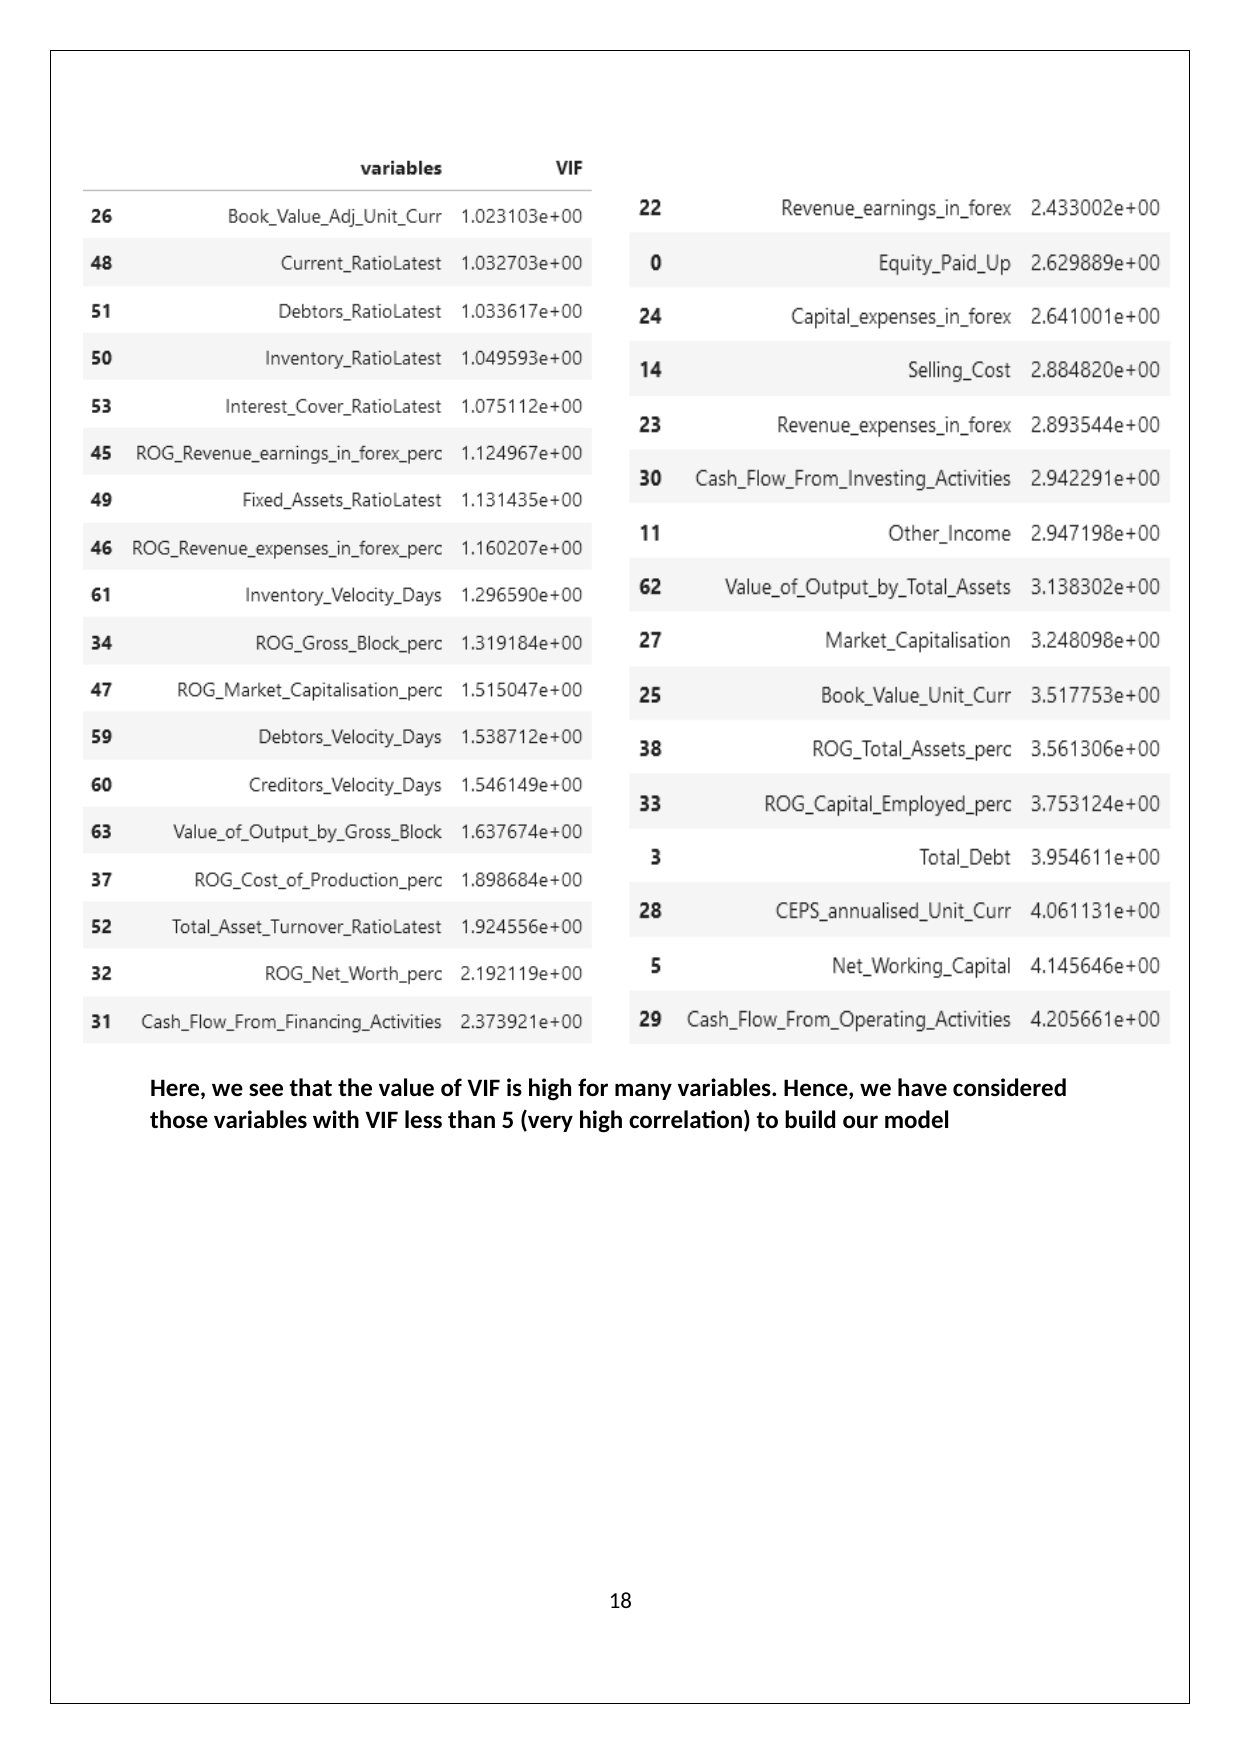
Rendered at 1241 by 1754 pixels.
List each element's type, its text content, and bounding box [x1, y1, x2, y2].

list Here, we see that the value of VIF is high for many variables. Hence, we have considered those variables with VIF less than 5 (very high correlation) to build our model [150, 1072, 1090, 1135]
picture [83, 150, 604, 1049]
picture [628, 184, 1176, 1052]
